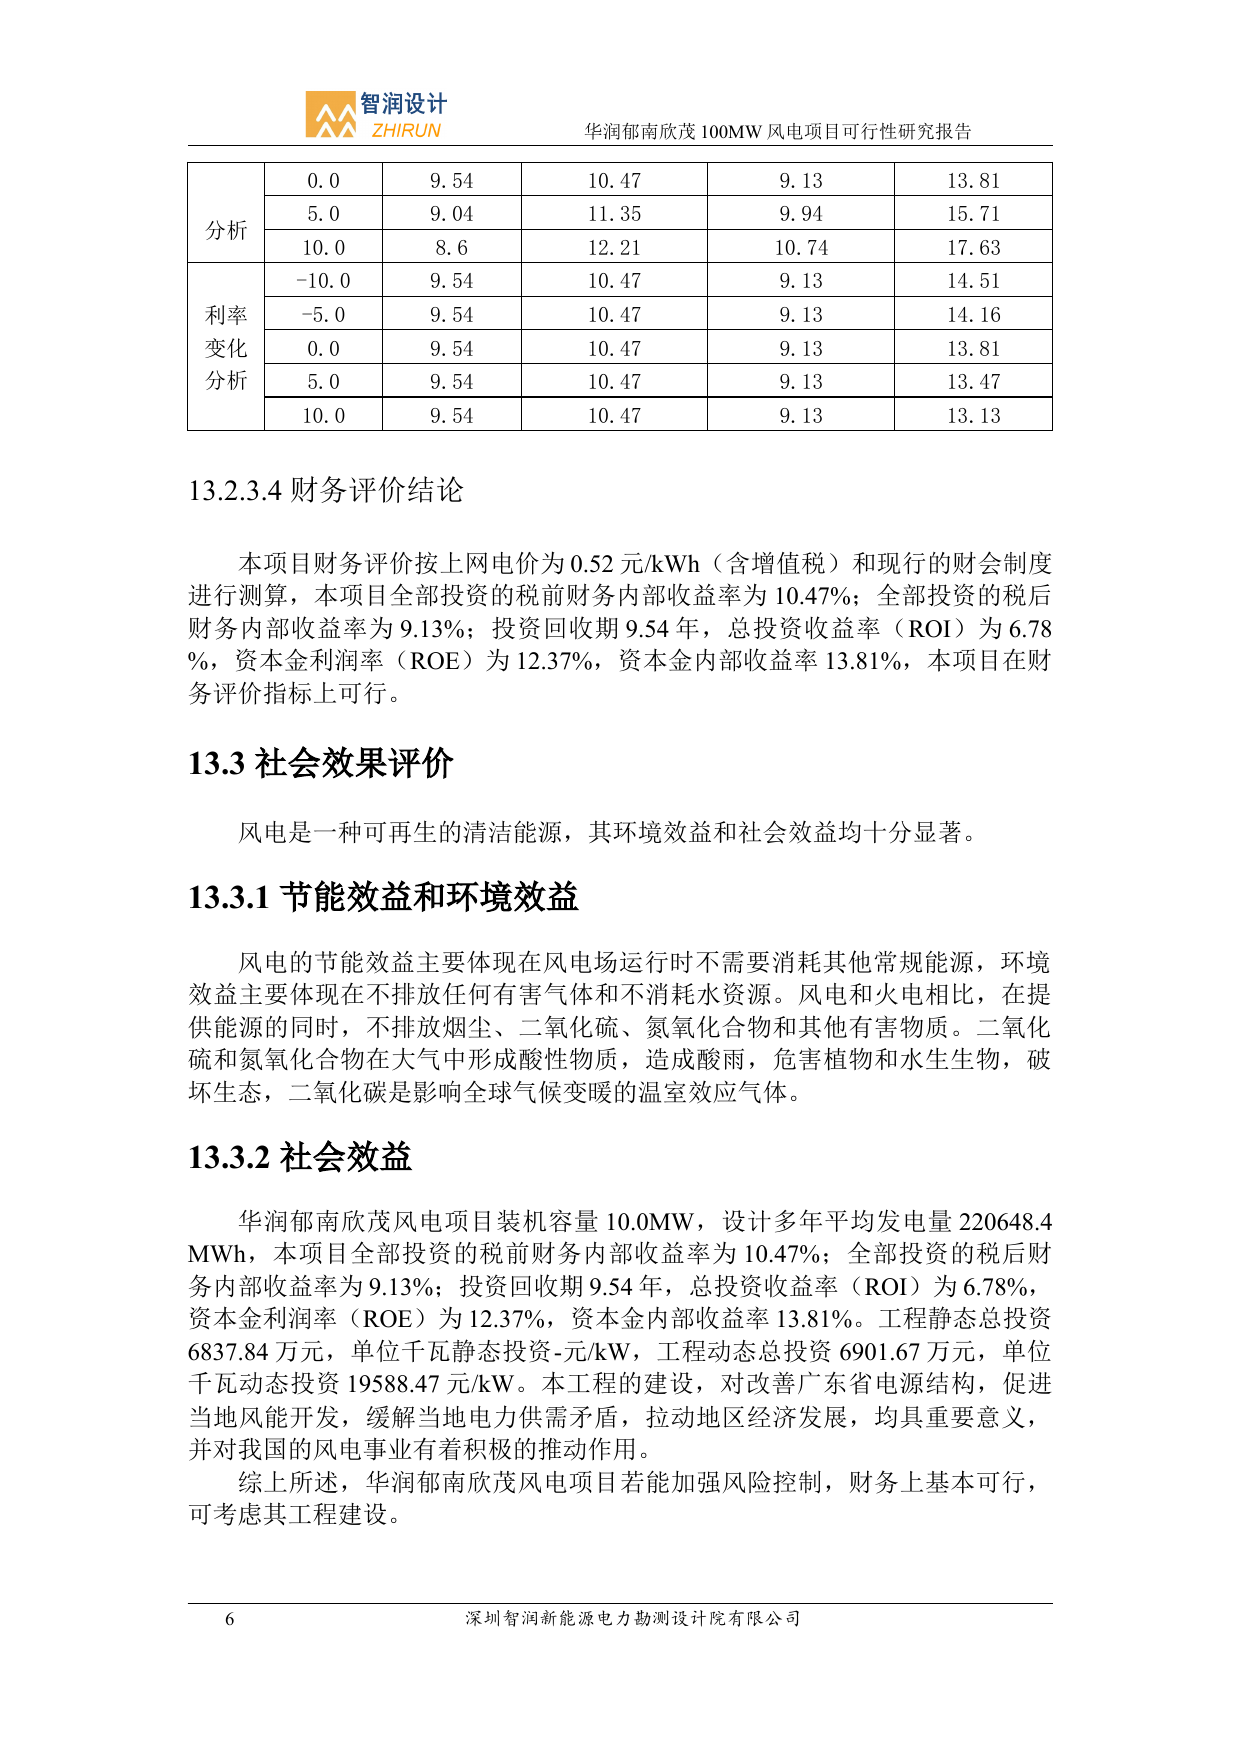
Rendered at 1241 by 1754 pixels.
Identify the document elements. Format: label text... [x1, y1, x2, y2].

table_cell -10.0 [265, 263, 382, 296]
table_cell 13.81 [895, 163, 1052, 195]
table_cell 9.13 [708, 398, 894, 430]
table_cell 14.51 [895, 263, 1052, 296]
table_cell 9.54 [383, 297, 521, 329]
table_cell 10.47 [522, 163, 707, 195]
text 本项目财务评价按上网电价为0.52元/kWh（含增值税）和现行的财会制度进行测算，本项目全部投资的税前财务内部收益率为10.47%；全部投资的税后财务内部收益率为9.13%；投资回收期9.54年，总投资收益率（ROI）为6.78%，资本金利润率（ROE）为12.37%，资本金内部收益率13.81%，本项目在财务评价指标上可行。 [187, 546, 1053, 708]
table_cell 10.47 [522, 330, 707, 363]
table_cell 9.54 [383, 330, 521, 363]
table_cell 5.0 [265, 196, 382, 229]
table_cell 9.13 [708, 163, 894, 195]
text 13.2.3.4 财务评价结论 [187, 456, 1053, 521]
table_cell 利率变化分析 [188, 263, 264, 430]
table_cell 9.94 [708, 196, 894, 229]
table_cell 10.0 [265, 398, 382, 430]
table_cell -5.0 [265, 297, 382, 329]
table_cell 10.47 [522, 364, 707, 396]
text 13.3.1 节能效益和环境效益 [187, 863, 1053, 928]
table_cell 13.13 [895, 398, 1052, 430]
table_cell 9.54 [383, 364, 521, 396]
table_cell 5.0 [265, 364, 382, 396]
table_cell 0.0 [265, 330, 382, 363]
table_cell 13.47 [895, 364, 1052, 396]
table_cell 12.21 [522, 230, 707, 262]
text 综上所述，华润郁南欣茂风电项目若能加强风险控制，财务上基本可行，可考虑其工程建设。 [187, 1464, 1053, 1529]
table_cell 10.47 [522, 263, 707, 296]
table_cell 14.16 [895, 297, 1052, 329]
table_cell 9.13 [708, 364, 894, 396]
text 风电是一种可再生的清洁能源，其环境效益和社会效益均十分显著。 [187, 814, 1053, 846]
table_cell 8.6 [383, 230, 521, 262]
table_cell 15.71 [895, 196, 1052, 229]
table_cell 0.0 [265, 163, 382, 195]
table_cell 9.13 [708, 263, 894, 296]
text 风电的节能效益主要体现在风电场运行时不需要消耗其他常规能源，环境效益主要体现在不排放任何有害气体和不消耗水资源。风电和火电相比，在提供能源的同时，不排放烟尘、二氧化硫、氮氧化合物和其他有害物质。二氧化硫和氮氧化合物在大气中形成酸性物质，造成酸雨，危害植物和水生生物，破坏生态，二氧化碳是影响全球气候变暖的温室效应气体。 [187, 944, 1053, 1106]
table_cell 9.13 [708, 330, 894, 363]
table_cell 11.35 [522, 196, 707, 229]
table_cell 9.13 [708, 297, 894, 329]
table_cell 10.0 [265, 230, 382, 262]
table_cell 9.54 [383, 263, 521, 296]
text 13.3.2 社会效益 [187, 1123, 1053, 1188]
table_cell 17.63 [895, 230, 1052, 262]
table_cell 9.04 [383, 196, 521, 229]
table_cell 9.54 [383, 398, 521, 430]
table_cell 10.47 [522, 297, 707, 329]
table_cell 10.47 [522, 398, 707, 430]
text 13.3 社会效果评价 [187, 741, 1053, 781]
text 华润郁南欣茂风电项目装机容量10.0MW，设计多年平均发电量220648.4MWh，本项目全部投资的税前财务内部收益率为10.47%；全部投资的税后财务内部收益率为9.13%；投资回收期9.54年，总投资收益率（ROI）为6.78%，资本金利润率（ROE）为12.37%，资本金内部收益率13.81%。工程静态总投资6837.84万元，单位千瓦静态投资-元/kW，工程动态总投资6901.67万元，单位千瓦动态投资19588.47元/kW。本工程的建设，对改善广东省电源结构，促进当地风能开发，缓解当地电力供需矛盾，拉动地区经济发展，均具重要意义，并对我国的风电事业有着积极的推动作用。 [187, 1204, 1053, 1464]
table_cell 9.54 [383, 163, 521, 195]
picture [305, 88, 448, 139]
table_cell 13.81 [895, 330, 1052, 363]
table_cell 10.74 [708, 230, 894, 262]
